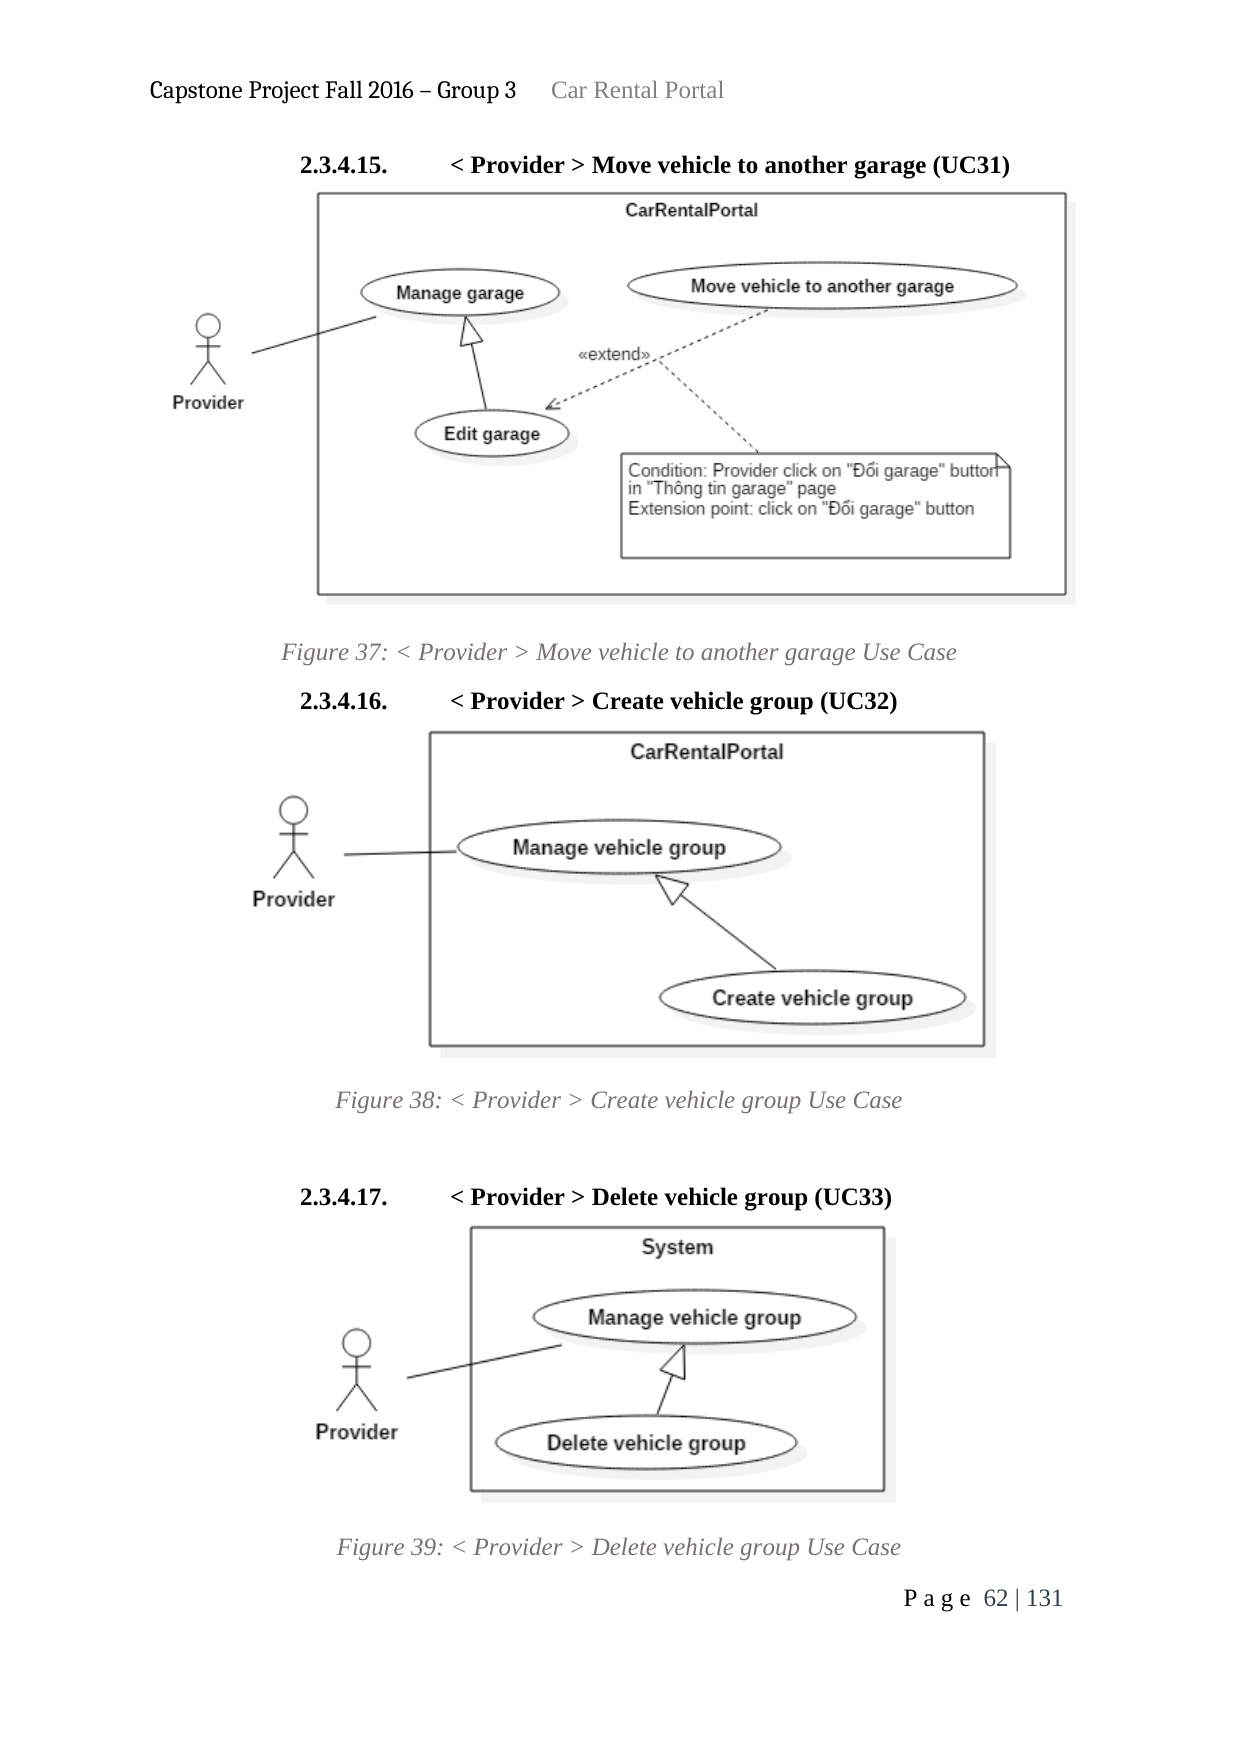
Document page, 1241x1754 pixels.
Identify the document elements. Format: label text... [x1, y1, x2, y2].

picture [293, 1213, 947, 1514]
subtitle < Provider > Delete vehicle group (UC33) [300, 1182, 1090, 1211]
subtitle < Provider > Move vehicle to another garage (UC31) [300, 150, 1090, 179]
picture [230, 717, 1010, 1066]
picture [153, 181, 1087, 618]
subtitle < Provider > Create vehicle group (UC32) [300, 686, 1090, 715]
